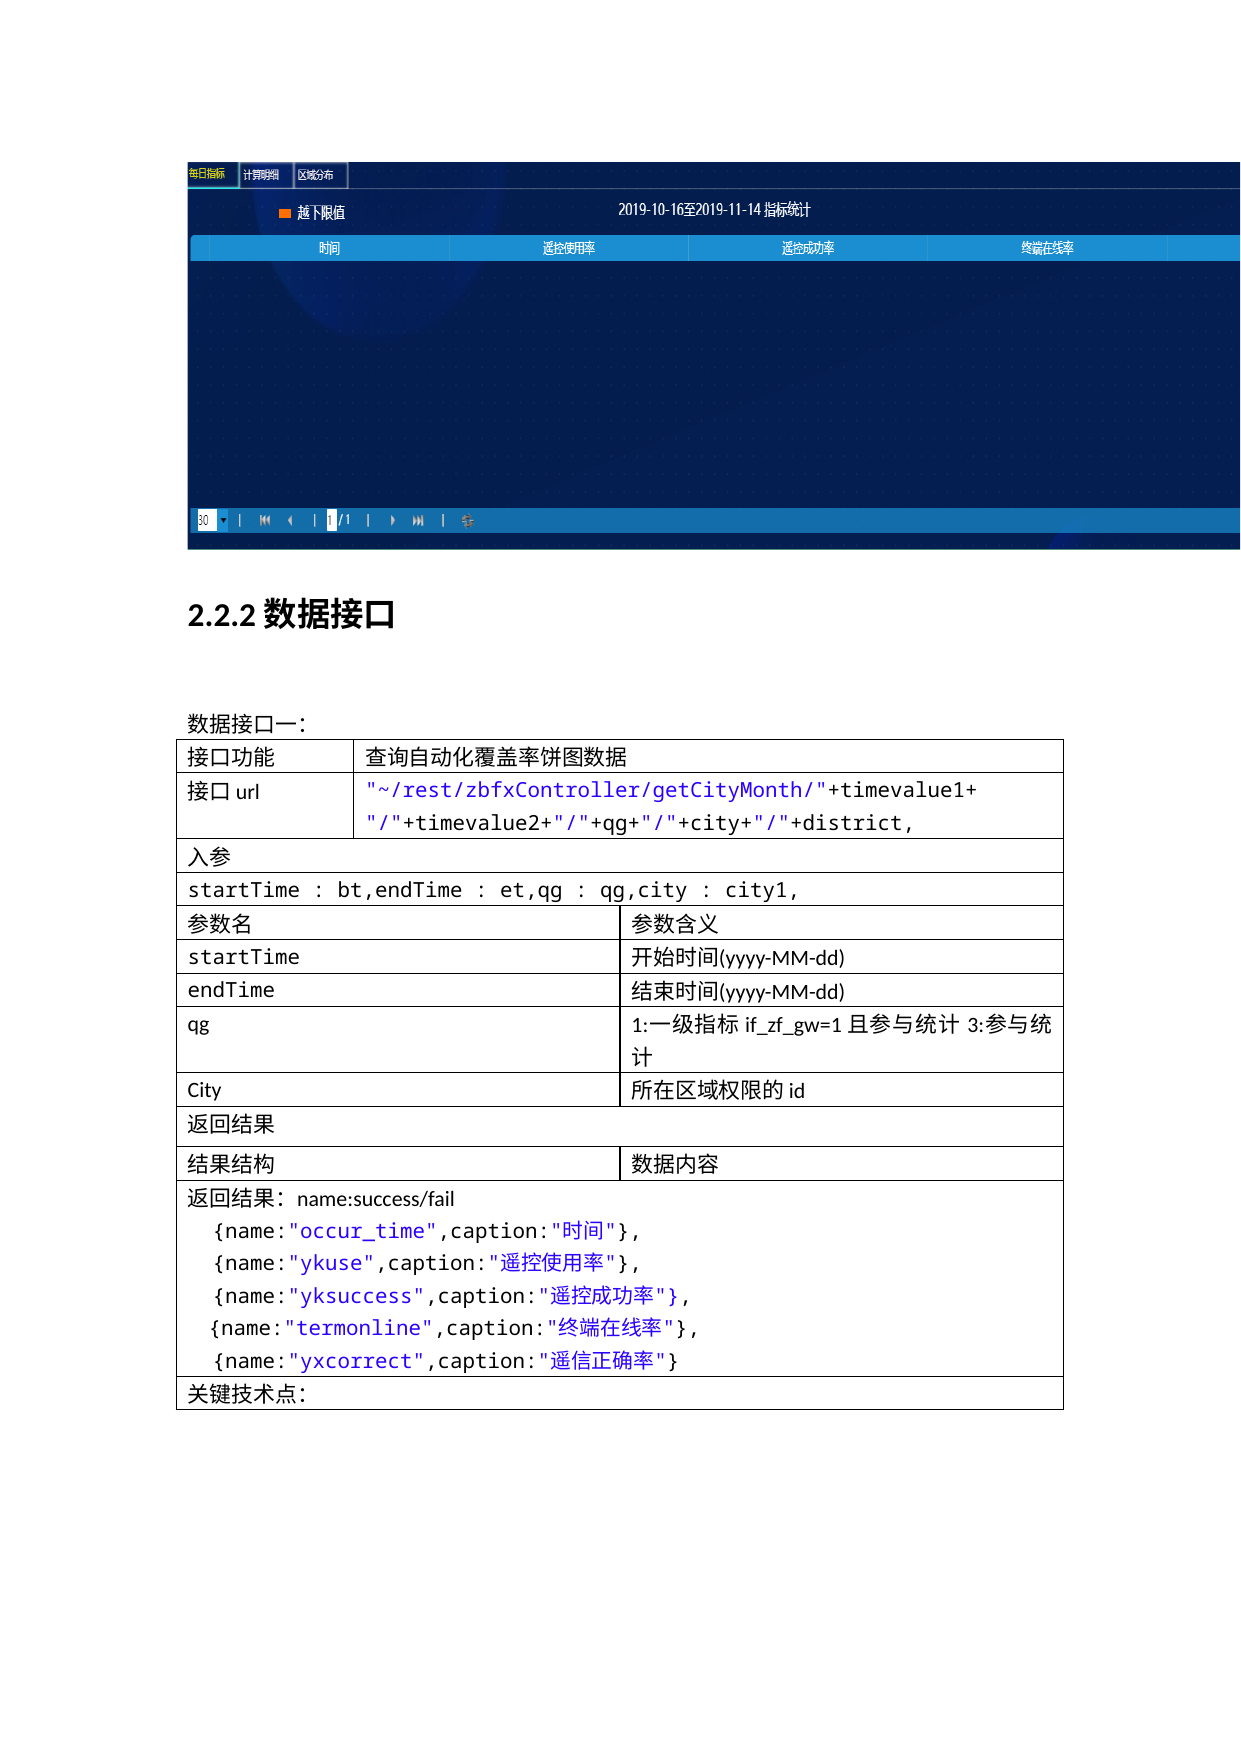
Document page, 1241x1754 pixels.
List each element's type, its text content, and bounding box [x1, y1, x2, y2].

table_cell 接口url [177, 773, 353, 838]
table_header 接口功能 [177, 740, 353, 772]
table_cell 参数名 [177, 906, 619, 939]
table_cell 开始时间(yyyy-MM-dd) [621, 940, 1063, 972]
table_cell 入参 [177, 839, 1063, 872]
table_cell 所在区域权限的id [621, 1073, 1063, 1106]
table_cell 返回结果：name:success/fail {name:"occur_time",caption:"时间"}, {name:"ykuse",caption:"遥控使用率"}, {name:"yksuccess",caption:"遥控成功率"}, {name:"termonline",caption:"终端在线率"}, {name:"yxcorrect",caption:"遥信正确率"} [177, 1181, 1063, 1376]
text 数据接口一： [187, 706, 1053, 739]
table_cell 返回结果 [177, 1107, 1063, 1146]
table_cell endTime [177, 974, 619, 1006]
table_cell 结束时间(yyyy-MM-dd) [621, 974, 1063, 1006]
table_cell startTime [177, 940, 619, 972]
table_cell City [177, 1073, 619, 1106]
table_cell "~/rest/zbfxController/getCityMonth/"+timevalue1+ "/"+timevalue2+"/"+qg+"/"+city+"/"+district, [354, 773, 1063, 838]
subtitle 2.2.2 数据接口 [187, 579, 1053, 644]
table_cell 数据内容 [621, 1147, 1063, 1179]
table_cell startTime : bt,endTime : et,qg : qg,city : city1, [177, 873, 1063, 905]
table_cell 关键技术点： [177, 1377, 1063, 1409]
table_cell 结果结构 [177, 1147, 619, 1179]
table_header 查询自动化覆盖率饼图数据 [354, 740, 1063, 772]
table_cell 参数含义 [621, 906, 1063, 939]
table_cell 1:一级指标if_zf_gw=1且参与统计 3:参与统计 [621, 1007, 1063, 1072]
table_cell qg [177, 1007, 619, 1072]
